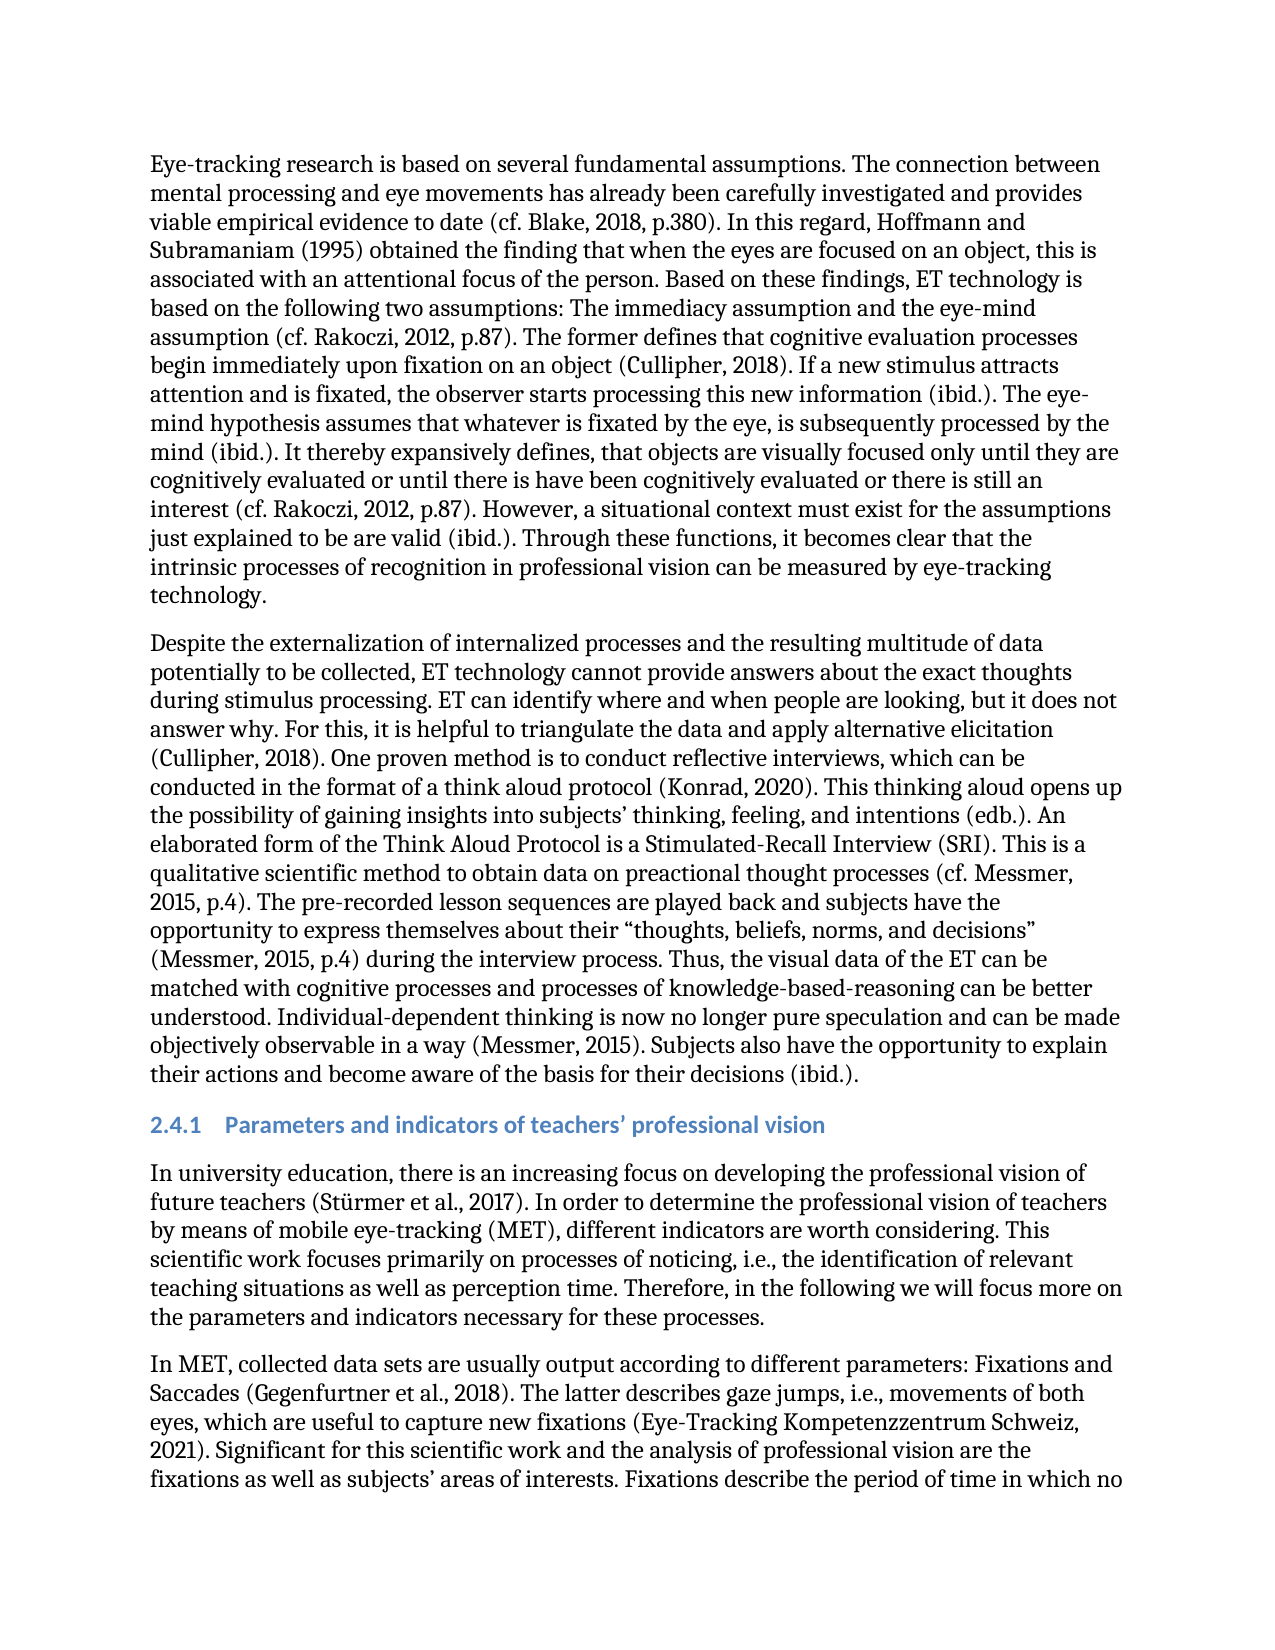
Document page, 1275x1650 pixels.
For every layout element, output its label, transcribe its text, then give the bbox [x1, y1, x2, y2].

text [150, 1350, 1125, 1494]
text Eye-tracking research is based on several fundamental assumptions. The connection between mental processing and eye movements has already been carefully investigated and provides viable empirical evidence to date (cf. Blake, 2018, p.380). In this regard, Hoffmann and Subramaniam (1995) obtained the finding that when the eyes are focused on an object, this is associated with an attentional focus of the person. Based on these findings, ET technology is based on the following two assumptions: The immediacy assumption and the eye-mind assumption (cf. Rakoczi, 2012, p.87). The former defines that cognitive evaluation processes begin immediately upon fixation on an object (Cullipher, 2018). If a new stimulus attracts attention and is fixated, the observer starts processing this new information (ibid.). The eye-mind hypothesis assumes that whatever is fixated by the eye, is subsequently processed by the mind (ibid.). It thereby expansively defines, that objects are visually focused only until they are cognitively evaluated or until there is have been cognitively evaluated or there is still an interest (cf. Rakoczi, 2012, p.87). However, a situational context must exist for the assumptions just explained to be are valid (ibid.). Through these functions, it becomes clear that the intrinsic processes of recognition in professional vision can be measured by eye-tracking technology. [150, 150, 1125, 610]
text Despite the externalization of internalized processes and the resulting multitude of data potentially to be collected, ET technology cannot provide answers about the exact thoughts during stimulus processing. ET can identify where and when people are looking, but it does not answer why. For this, it is helpful to triangulate the data and apply alternative elicitation (Cullipher, 2018). One proven method is to conduct reflective interviews, which can be conducted in the format of a think aloud protocol (Konrad, 2020). This thinking aloud opens up the possibility of gaining insights into subjects’ thinking, feeling, and intentions (edb.). An elaborated form of the Think Aloud Protocol is a Stimulated-Recall Interview (SRI). This is a qualitative scientific method to obtain data on preactional thought processes (cf. Messmer, 2015, p.4). The pre-recorded lesson sequences are played back and subjects have the opportunity to express themselves about their “thoughts, beliefs, norms, and decisions” (Messmer, 2015, p.4) during the interview process. Thus, the visual data of the ET can be matched with cognitive processes and processes of knowledge-based-reasoning can be better understood. Individual-dependent thinking is now no longer pure speculation and can be made objectively observable in a way (Messmer, 2015). Subjects also have the opportunity to explain their actions and become aware of the basis for their decisions (ibid.). [150, 629, 1125, 1089]
text In university education, there is an increasing focus on developing the professional vision of future teachers (Stürmer et al., 2017). In order to determine the professional vision of teachers by means of mobile eye-tracking (MET), different indicators are worth considering. This scientific work focuses primarily on processes of noticing, i.e., the identification of relevant teaching situations as well as perception time. Therefore, in the following we will focus more on the parameters and indicators necessary for these processes. [150, 1159, 1125, 1331]
subtitle 2.4.1 Parameters and indicators of teachers’ professional vision [150, 1109, 1125, 1140]
